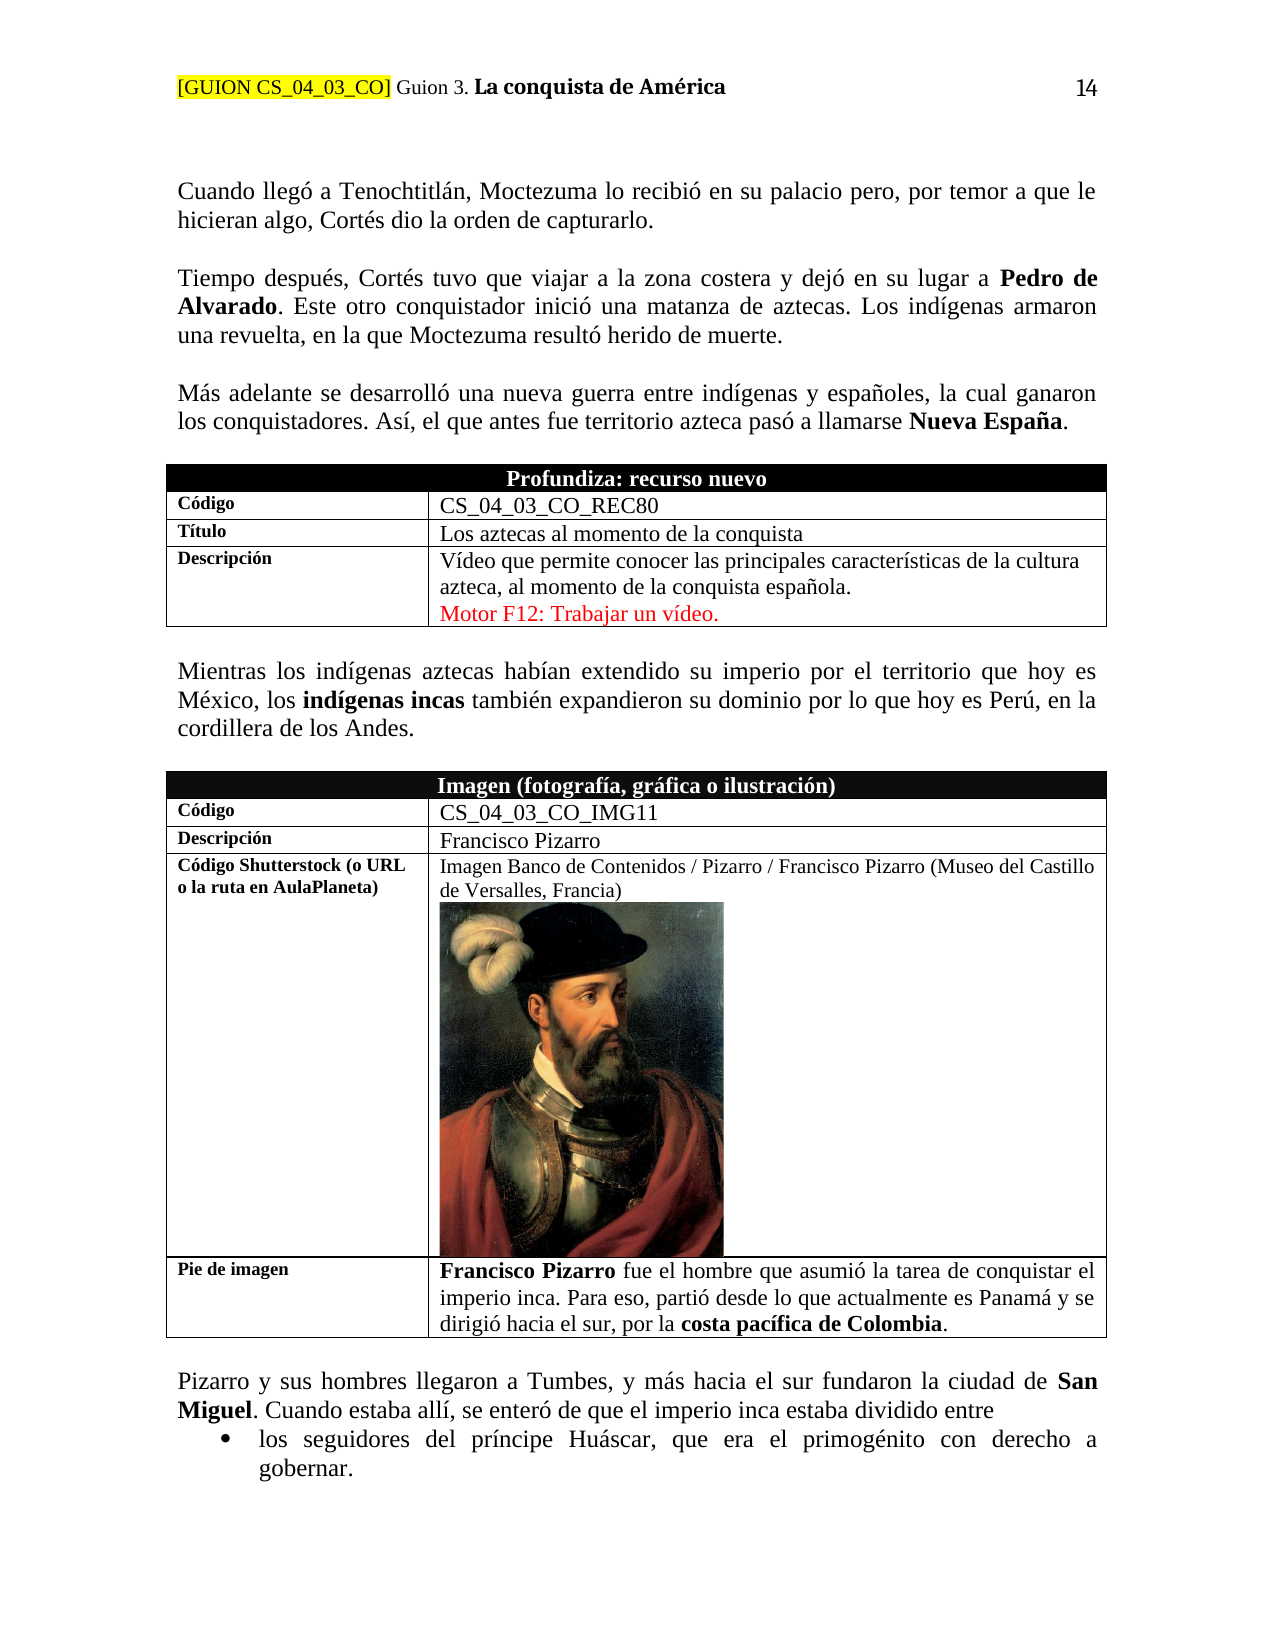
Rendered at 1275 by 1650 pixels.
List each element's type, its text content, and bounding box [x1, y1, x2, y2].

table_cell Título [167, 520, 428, 546]
table_cell Código Shutterstock (o URL o la ruta en AulaPlaneta) [167, 854, 428, 1256]
table_cell Francisco Pizarro [429, 827, 1106, 853]
text Cuando llegó a Tenochtitlán, Moctezuma lo recibió en su palacio pero, por temor a que le hicieran algo, Cortés dio la orden de capturarlo. [177, 176, 1098, 234]
table_cell Pie de imagen [167, 1258, 428, 1337]
picture [439, 902, 724, 1257]
table_header Imagen (fotografía, gráfica o ilustración) [167, 772, 1106, 798]
text Mientras los indígenas aztecas habían extendido su imperio por el territorio que hoy es México, los indígenas incas también expandieron su dominio por lo que hoy es Perú, en la cordillera de los Andes. [177, 656, 1098, 742]
table_cell CS_04_03_CO_IMG11 [429, 799, 1106, 826]
text Tiempo después, Cortés tuvo que viajar a la zona costera y dejó en su lugar a Pedro de Alvarado. Este otro conquistador inició una matanza de aztecas. Los indígenas armaron una revuelta, en la que Moctezuma resultó herido de muerte. [177, 263, 1098, 349]
table_cell Imagen Banco de Contenidos / Pizarro / Francisco Pizarro (Museo del Castillo de Versalles, Francia) [429, 854, 1106, 1256]
list los seguidores del príncipe Huáscar, que era el primogénito con derecho a gobernar. [221, 1424, 1098, 1481]
table_cell CS_04_03_CO_REC80 [429, 492, 1106, 519]
table_cell Código [167, 799, 428, 826]
table_cell Código [167, 492, 428, 519]
table_cell Los aztecas al momento de la conquista [429, 520, 1106, 546]
table_cell Vídeo que permite conocer las principales características de la cultura azteca, al momento de la conquista española. Motor F12: Trabajar un vídeo. [429, 547, 1106, 626]
table_cell Francisco Pizarro fue el hombre que asumió la tarea de conquistar el imperio inca. Para eso, partió desde lo que actualmente es Panamá y se dirigió hacia el sur, por la costa pacífica de Colombia. [429, 1258, 1106, 1337]
text Pizarro y sus hombres llegaron a Tumbes, y más hacia el sur fundaron la ciudad de San Miguel. Cuando estaba allí, se enteró de que el imperio inca estaba dividido entre [177, 1366, 1098, 1424]
table_cell Descripción [167, 827, 428, 853]
table_cell Descripción [167, 547, 428, 626]
table_header Profundiza: recurso nuevo [167, 465, 1106, 491]
text Más adelante se desarrolló una nueva guerra entre indígenas y españoles, la cual ganaron los conquistadores. Así, el que antes fue territorio azteca pasó a llamarse Nueva España. [177, 378, 1098, 435]
